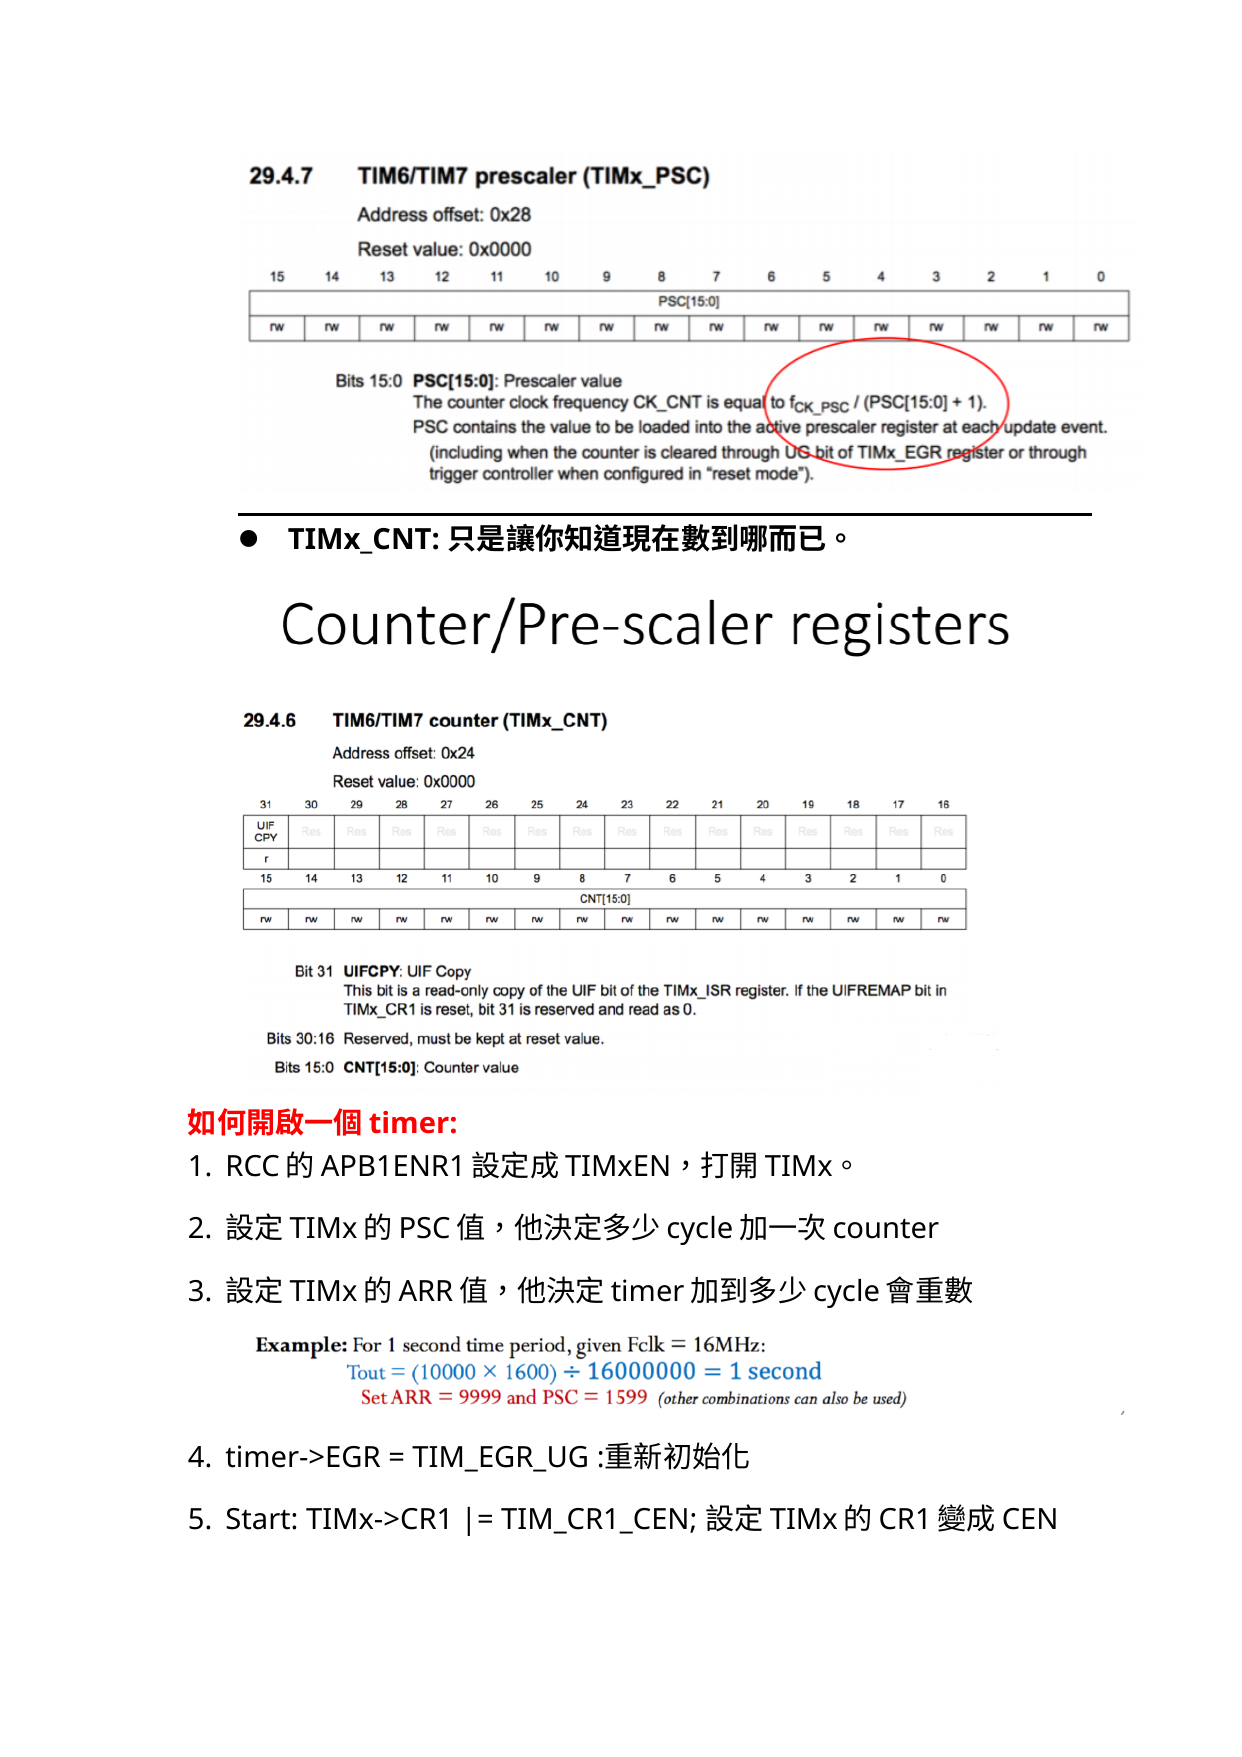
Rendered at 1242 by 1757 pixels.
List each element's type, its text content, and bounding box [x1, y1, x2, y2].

list Start: TIMx->CR1 |= TIM_CR1_CEN; 設定TIMx的CR1變成CEN [188, 1496, 1092, 1538]
picture [237, 578, 1142, 1101]
list RCC的APB1ENR1設定成TIMxEN，打開TIMx。 [188, 1142, 1092, 1185]
text 如何開啟一個timer: [188, 1100, 1092, 1142]
picture [225, 1329, 1129, 1415]
list timer->EGR = TIM_EGR_UG :重新初始化 [188, 1433, 1092, 1476]
list 設定TIMx的ARR值，他決定timer加到多少cycle會重數 [188, 1267, 1092, 1309]
picture [237, 150, 1142, 511]
list TIMx_CNT: 只是讓你知道現在數到哪而已。 [238, 516, 1092, 558]
list 設定TIMx的PSC值，他決定多少cycle加一次counter [188, 1205, 1092, 1247]
